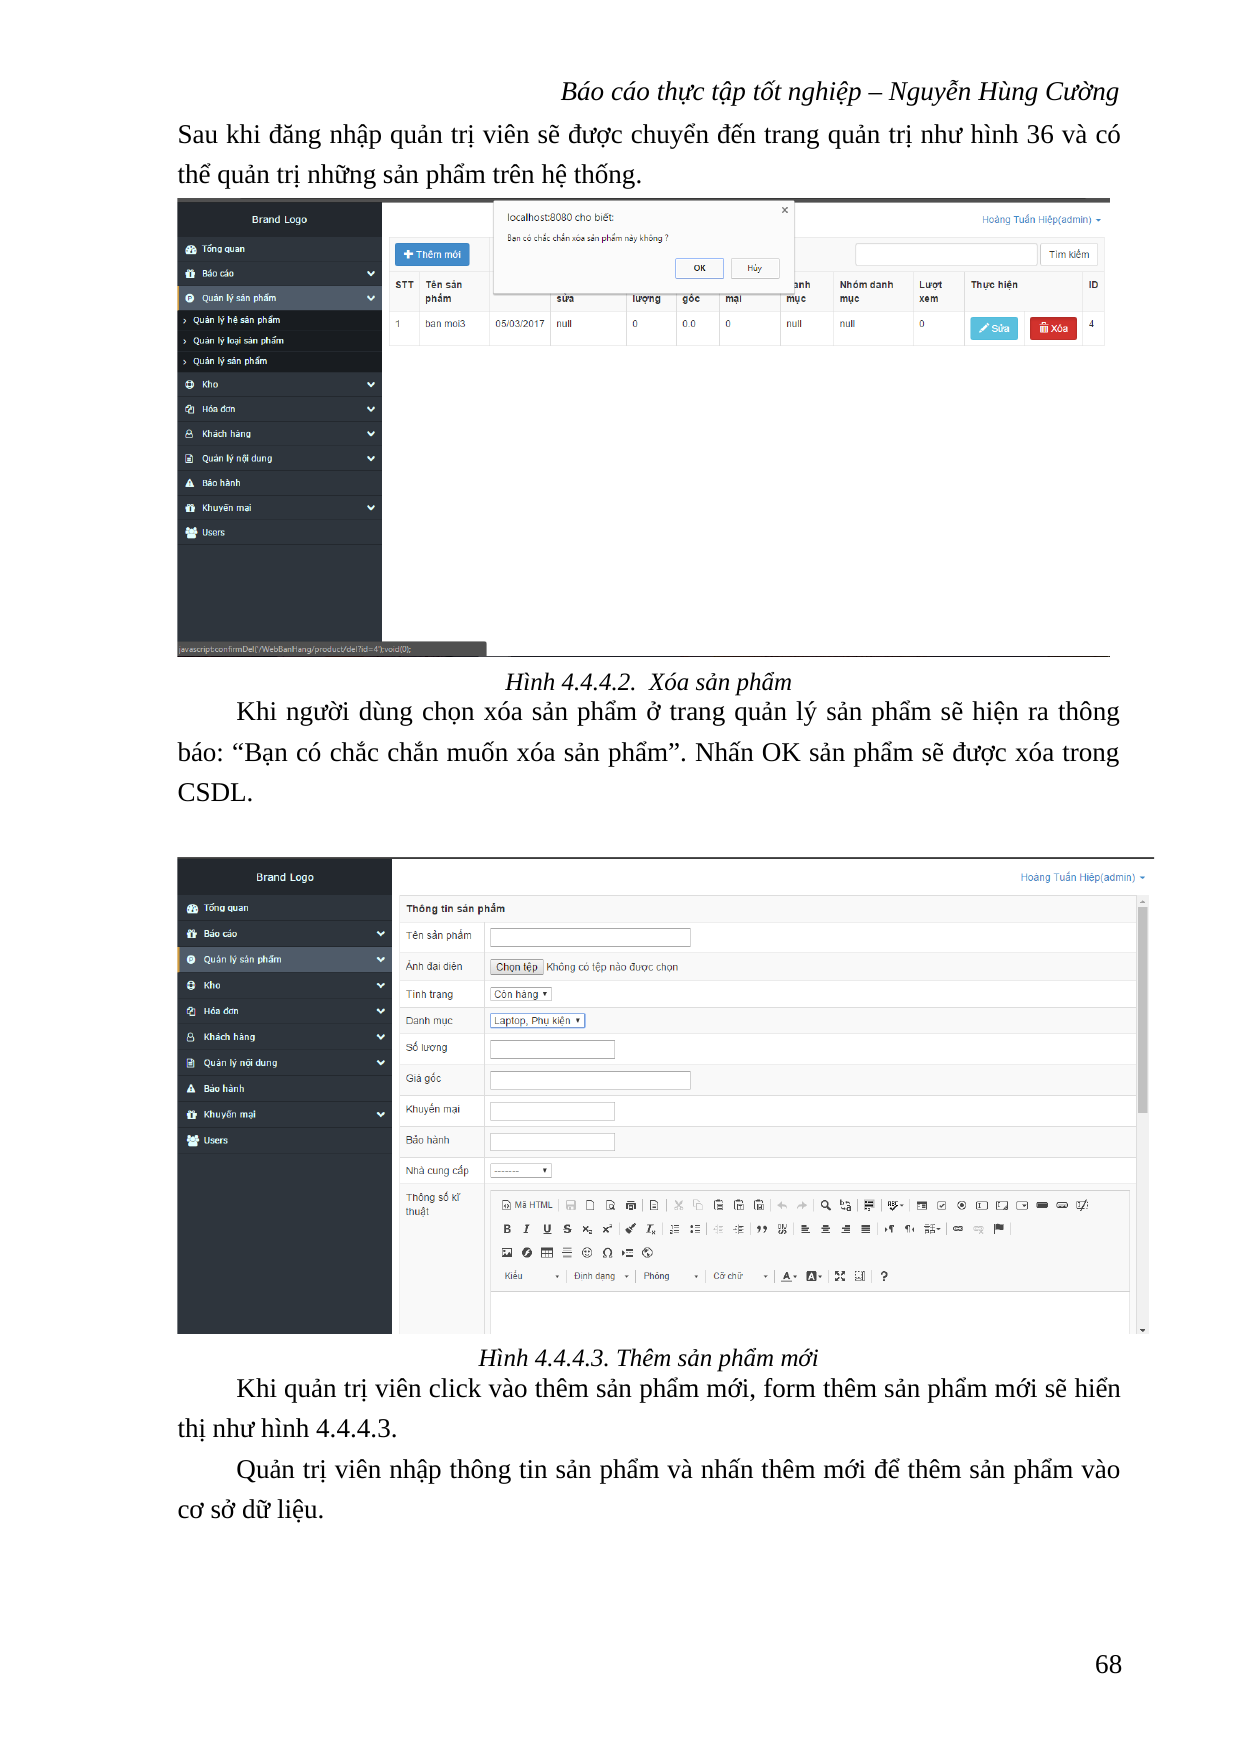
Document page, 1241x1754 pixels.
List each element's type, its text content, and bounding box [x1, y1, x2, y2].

picture [177, 857, 1155, 1334]
picture [177, 198, 1110, 657]
text Quản trị viên nhập thông tin sản phẩm và nhấn thêm mới để thêm sản phẩm vào cơ sở dữ liệu. [177, 1453, 1122, 1524]
text Khi người dùng chọn xóa sản phẩm ở trang quản lý sản phẩm sẽ hiện ra thông báo: “Bạn có chắc chắn muốn xóa sản phẩm”. Nhấn OK sản phẩm sẽ được xóa trong CSDL. [177, 695, 1122, 807]
text Sau khi đăng nhập quản trị viên sẽ được chuyển đến trang quản trị như hình 36 và có thể quản trị những sản phẩm trên hệ thống. [177, 118, 1122, 190]
text Khi quản trị viên click vào thêm sản phẩm mới, form thêm sản phẩm mới sẽ hiển thị như hình 4.4.4.3. [177, 1372, 1122, 1444]
text Hình 4.4.4.2. Xóa sản phẩm [177, 666, 1122, 695]
text Hình 4.4.4.3. Thêm sản phẩm mới [177, 1343, 1122, 1372]
